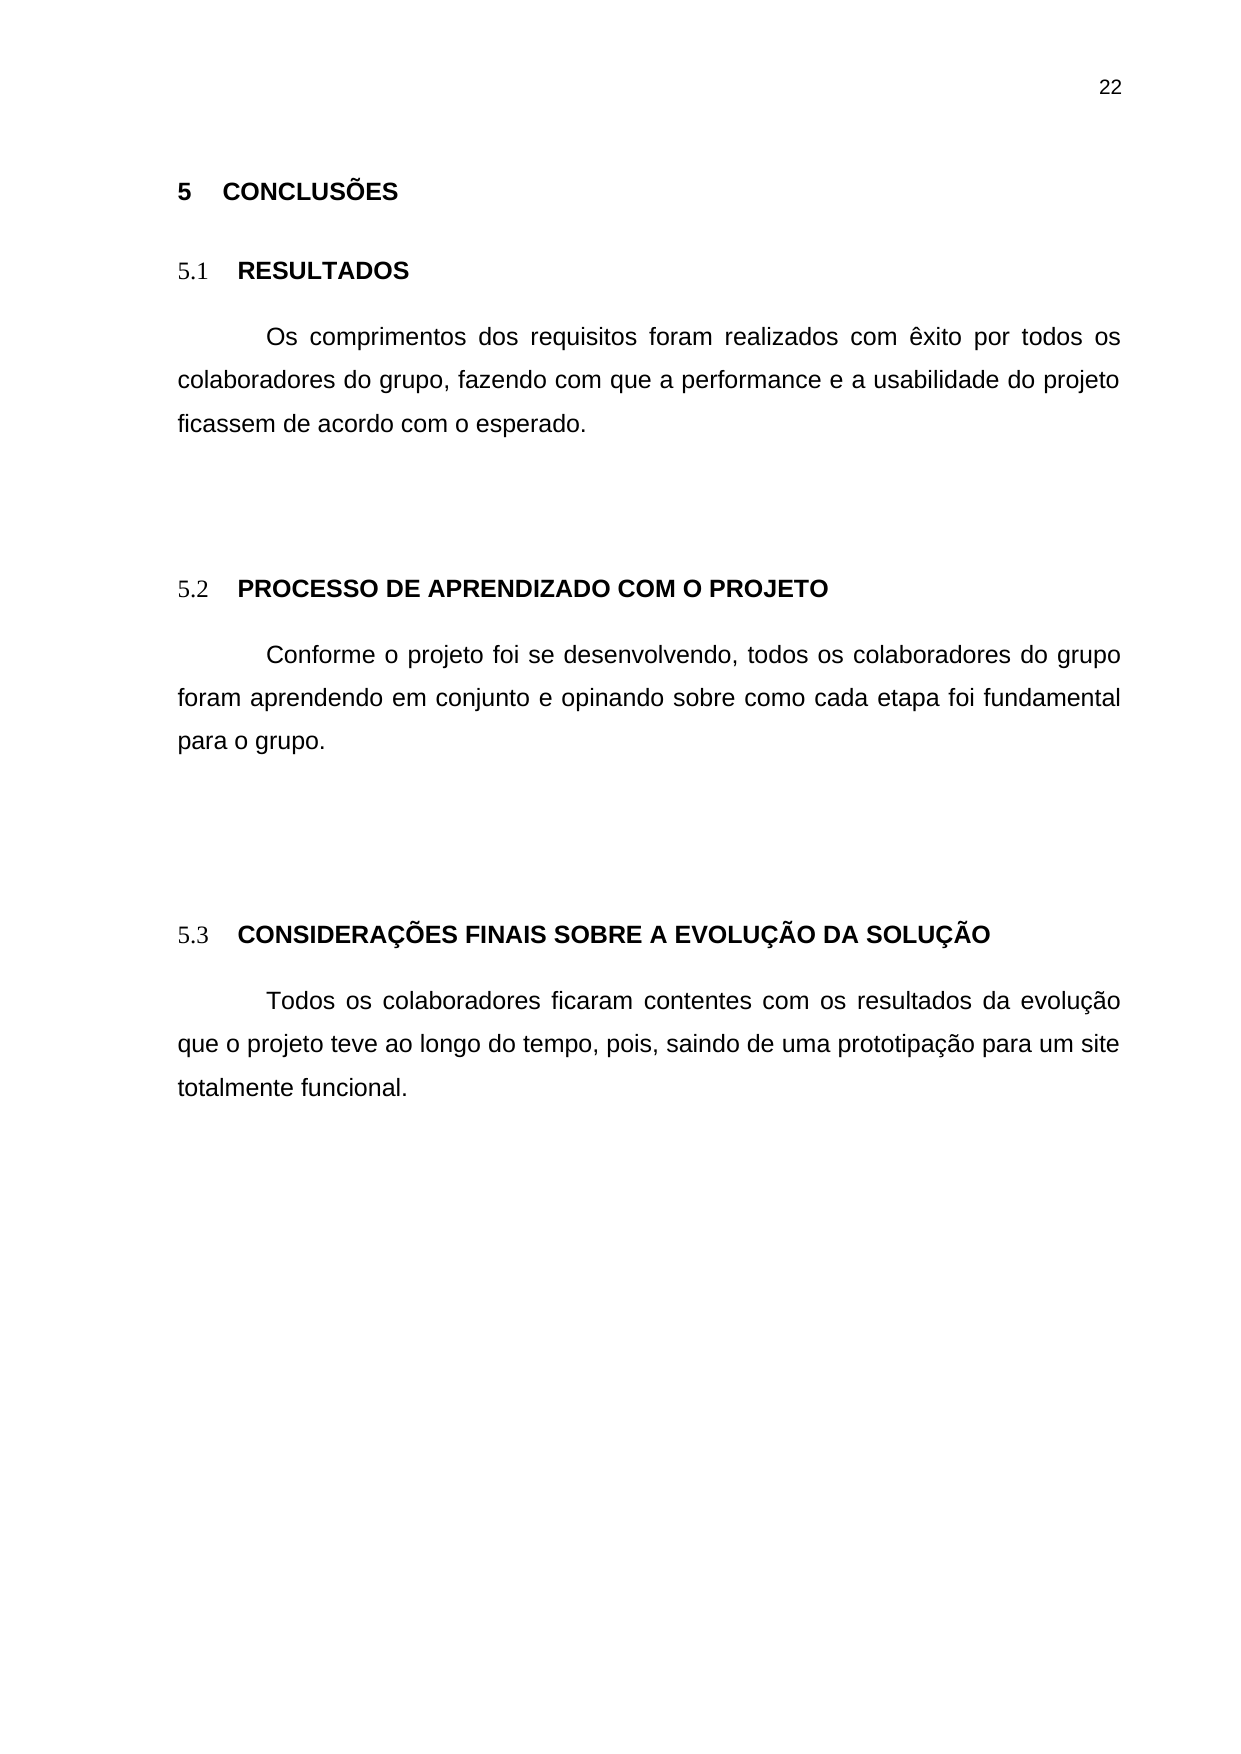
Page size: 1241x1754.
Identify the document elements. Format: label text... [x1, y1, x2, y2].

subtitle Processo de aprendizado com o projeto [177, 573, 1122, 602]
subtitle resultados [177, 256, 1122, 285]
text Os comprimentos dos requisitos foram realizados com êxito por todos os colaboradores do grupo, fazendo com que a performance e a usabilidade do projeto ficassem de acordo com o esperado. [177, 322, 1122, 437]
text Todos os colaboradores ficaram contentes com os resultados da evolução que o projeto teve ao longo do tempo, pois, saindo de uma prototipação para um site totalmente funcional. [177, 986, 1122, 1101]
text Conforme o projeto foi se desenvolvendo, todos os colaboradores do grupo foram aprendendo em conjunto e opinando sobre como cada etapa foi fundamental para o grupo. [177, 640, 1122, 755]
subtitle Considerações finais sobre A evolução da solução [177, 920, 1122, 949]
subtitle CONCLUSÕES [177, 177, 1122, 206]
